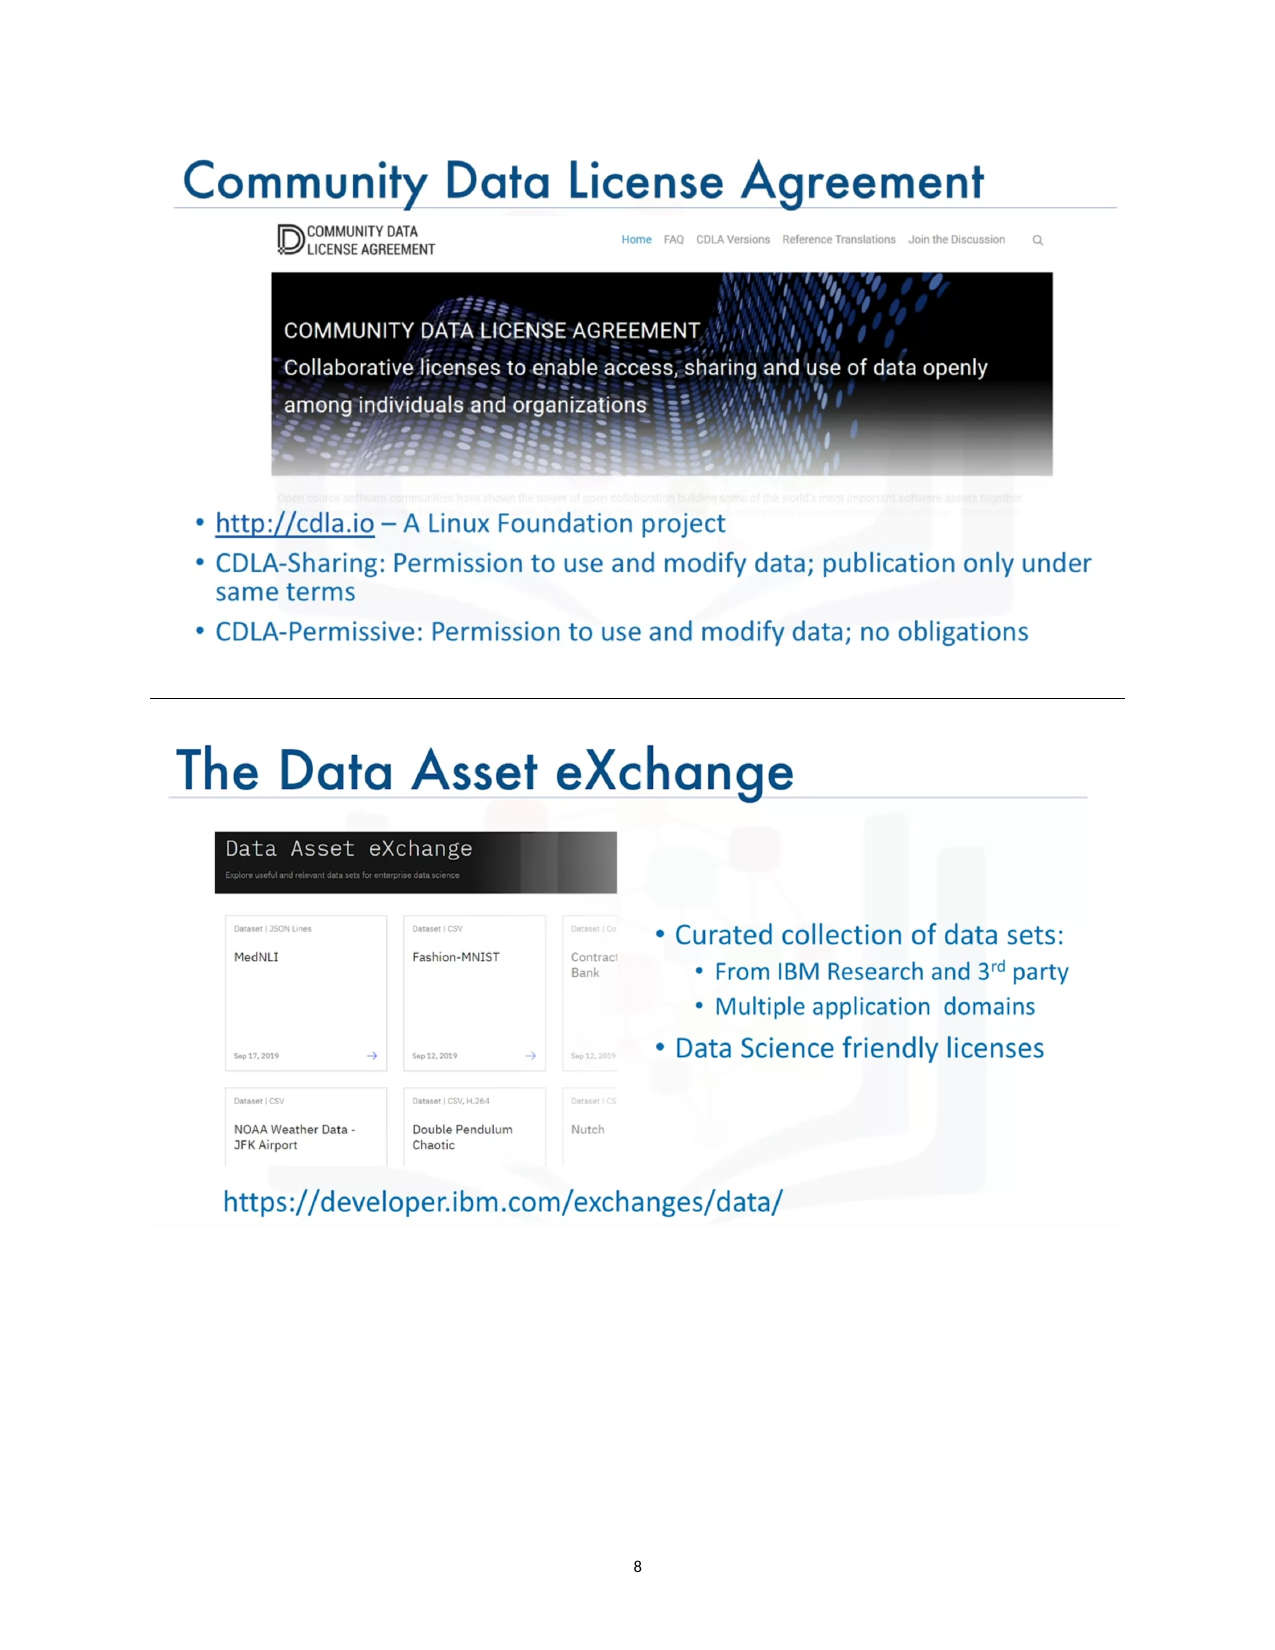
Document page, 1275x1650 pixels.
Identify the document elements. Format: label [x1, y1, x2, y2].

picture [150, 150, 1125, 650]
picture [150, 718, 1125, 1226]
